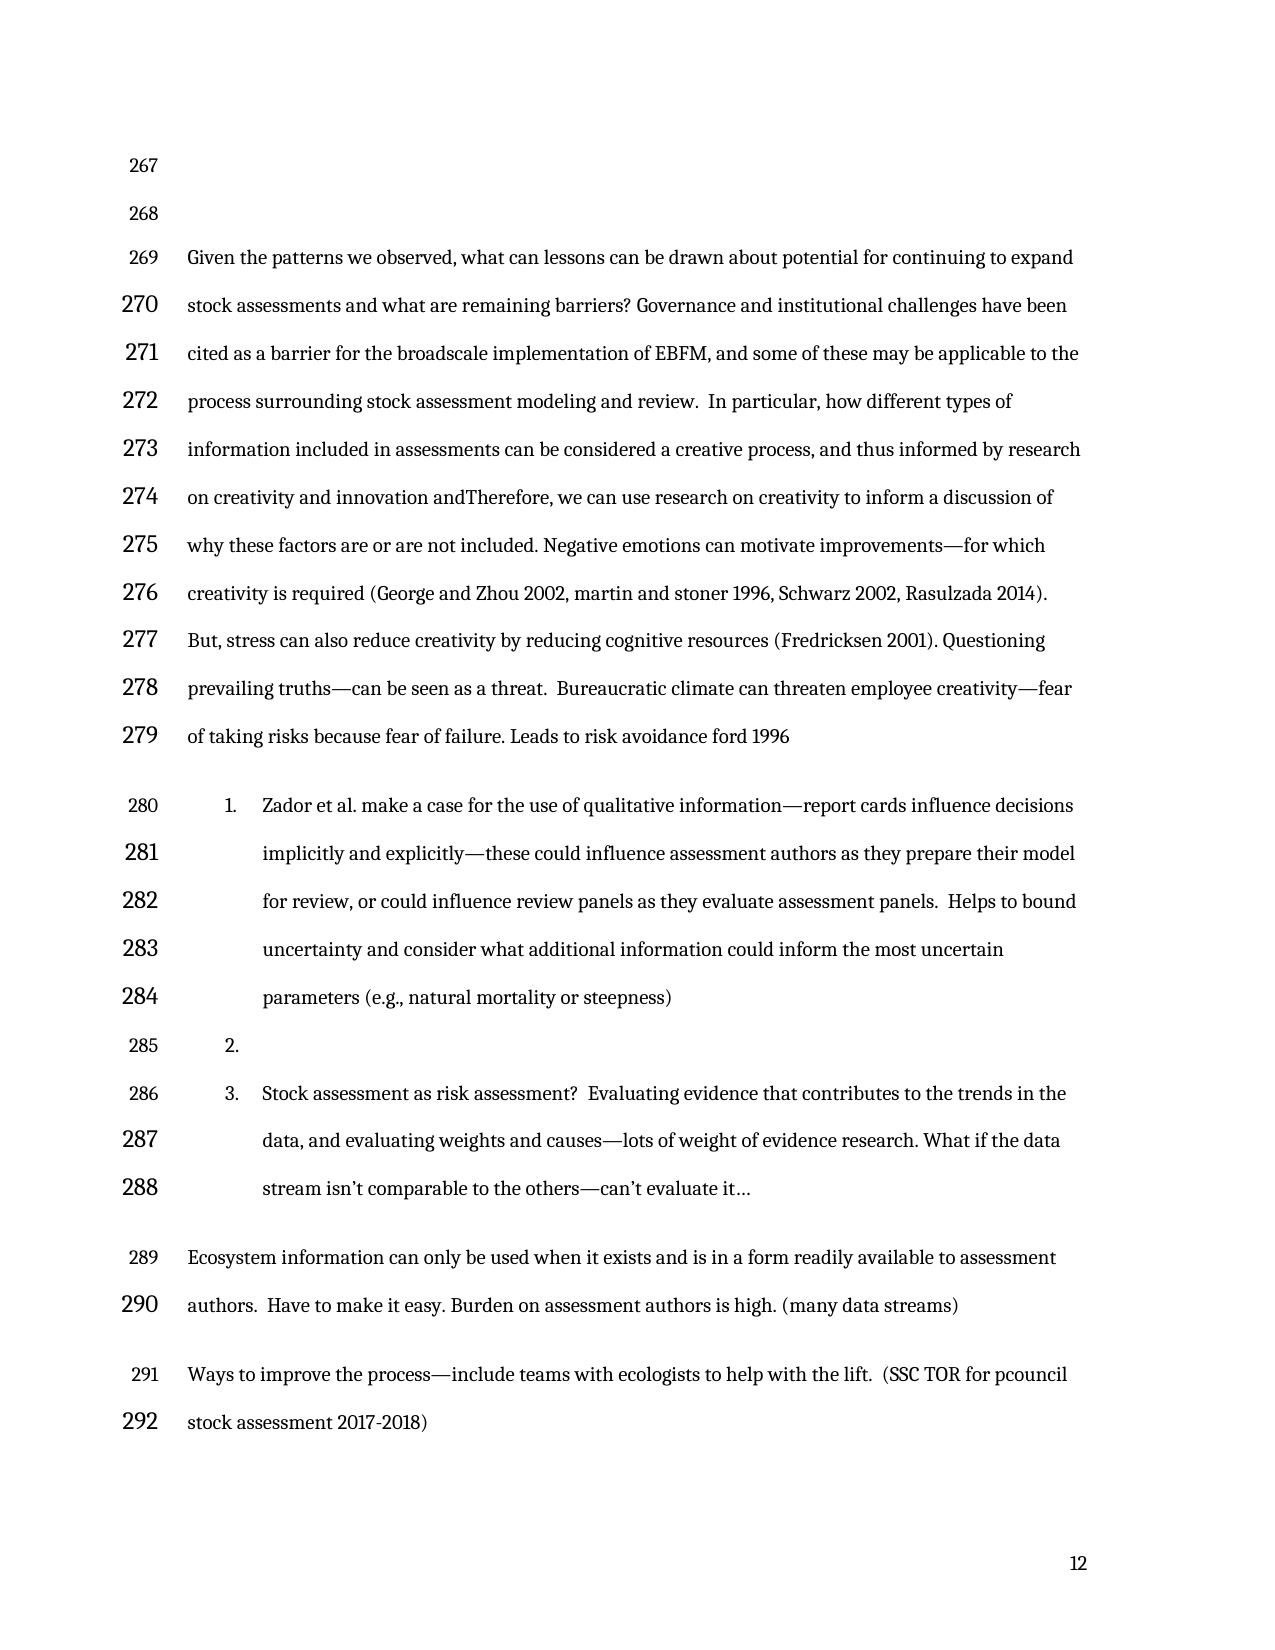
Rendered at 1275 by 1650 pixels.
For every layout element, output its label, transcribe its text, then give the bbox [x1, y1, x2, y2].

text Given the patterns we observed, what can lessons can be drawn about potential for continuing to expand stock assessments and what are remaining barriers? Governance and institutional challenges have been cited as a barrier for the broadscale implementation of EBFM, and some of these may be applicable to the process surrounding stock assessment modeling and review. In particular, how different types of information included in assessments can be considered a creative process, and thus informed by research on creativity and innovation andTherefore, we can use research on creativity to inform a discussion of why these factors are or are not included. Negative emotions can motivate improvements—for which creativity is required (George and Zhou 2002, martin and stoner 1996, Schwarz 2002, Rasulzada 2014). But, stress can also reduce creativity by reducing cognitive resources (Fredricksen 2001). Questioning prevailing truths—can be seen as a threat. Bureaucratic climate can threaten employee creativity—fear of taking risks because fear of failure. Leads to risk avoidance ford 1996 [187, 246, 1087, 749]
text Ways to improve the process—include teams with ecologists to help with the lift. (SSC TOR for pcouncil stock assessment 2017-2018) [187, 1362, 1087, 1434]
text Ecosystem information can only be used when it exists and is in a form readily available to assessment authors. Have to make it easy. Burden on assessment authors is high. (many data streams) [187, 1246, 1087, 1318]
list Zador et al. make a case for the use of qualitative information—report cards influence decisions implicitly and explicitly—these could influence assessment authors as they prepare their model for review, or could influence review panels as they evaluate assessment panels. Helps to bound uncertainty and consider what additional information could inform the most uncertain parameters (e.g., natural mortality or steepness) [225, 794, 1087, 1009]
list Stock assessment as risk assessment? Evaluating evidence that contributes to the trends in the data, and evaluating weights and causes—lots of weight of evidence research. What if the data stream isn’t comparable to the others—can’t evaluate it… [225, 1081, 1087, 1201]
